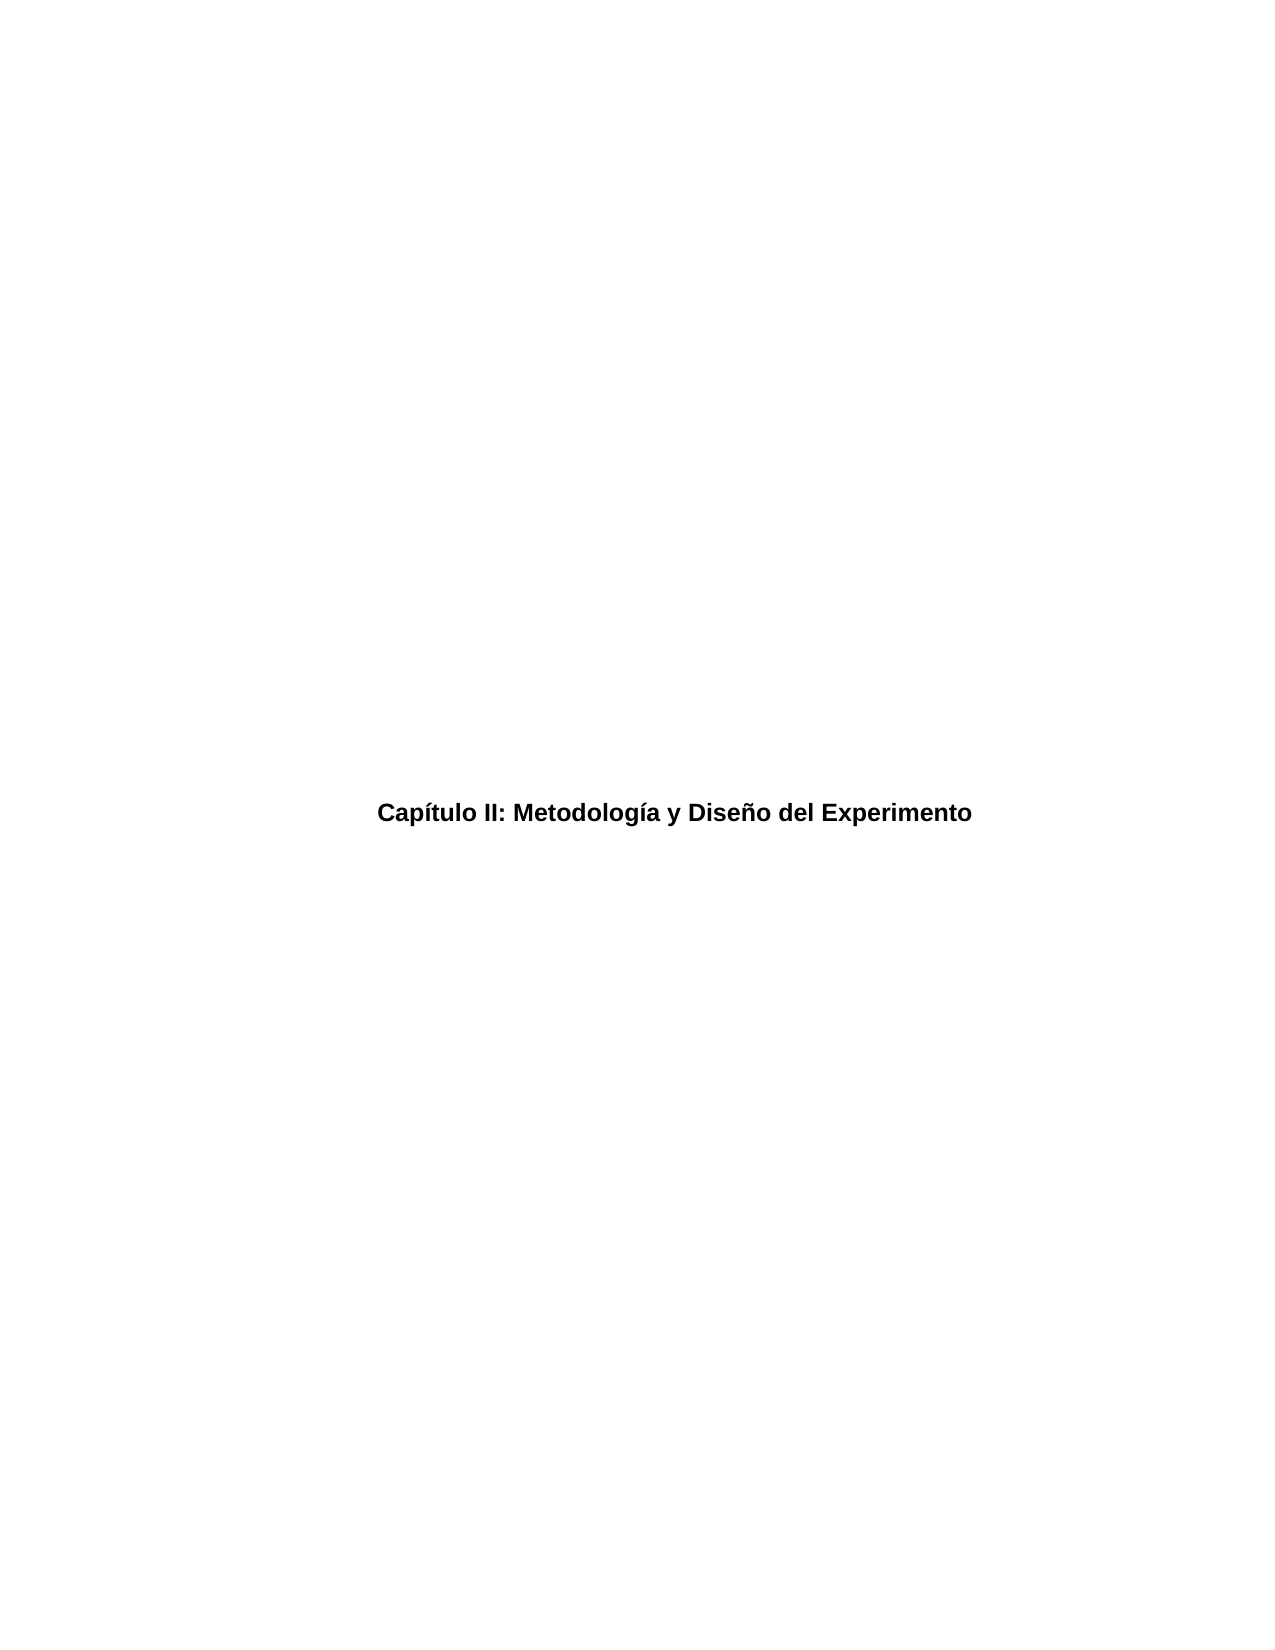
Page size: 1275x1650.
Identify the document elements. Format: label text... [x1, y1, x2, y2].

subtitle Capítulo II: Metodología y Diseño del Experimento [225, 798, 1125, 827]
